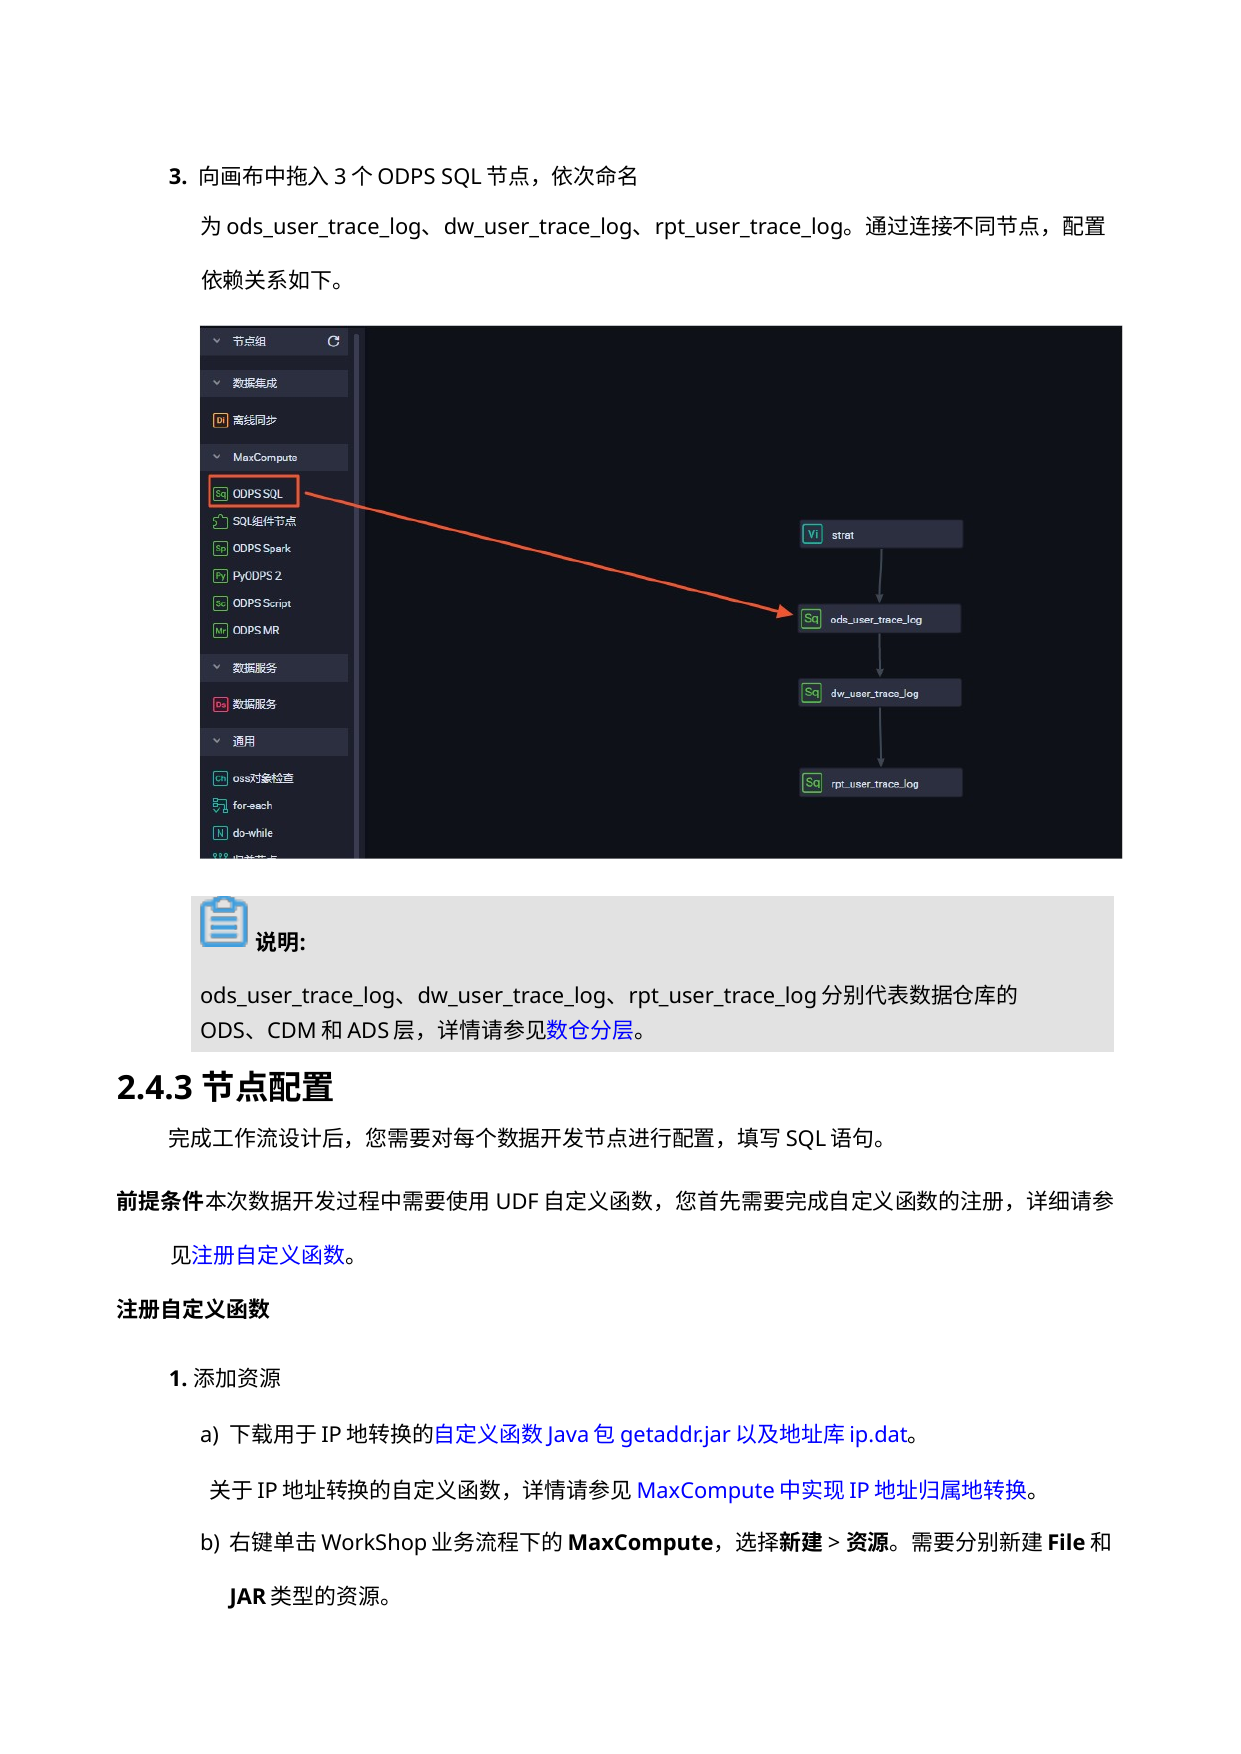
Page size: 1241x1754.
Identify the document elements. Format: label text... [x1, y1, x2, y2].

picture [199, 325, 1123, 859]
text 1. 添加资源 [169, 1360, 1122, 1393]
text 关于IP地址转换的自定义函数，详情请参见MaxCompute中实现IP地址归属地转换。 [136, 1473, 1122, 1505]
list 右键单击WorkShop业务流程下的MaxCompute，选择新建 > 资源。需要分别新建File和JAR类型的资源。 [200, 1525, 1122, 1611]
text 为ods_user_trace_log、dw_user_trace_log、rpt_user_trace_log。通过连接不同节点，配置依赖关系如下。 [200, 209, 1122, 295]
list 向画布中拖入3个ODPS SQL节点，依次命名 [169, 159, 1122, 191]
picture [199, 896, 250, 947]
text 前提条件本次数据开发过程中需要使用UDF自定义函数，您首先需要完成自定义函数的注册，详细请参见注册自定义函数。 [117, 1184, 1116, 1270]
list 下载用于IP地转换的自定义函数Java包getaddr.jar以及地址库ip.dat。 [200, 1417, 1122, 1449]
table_header 说明: ods_user_trace_log、dw_user_trace_log、rpt_user_trace_log分别代表数据仓库的ODS、CDM和ADS层，详情请参见数仓分层。 [191, 896, 1114, 1052]
text 注册自定义函数 [117, 1291, 1122, 1324]
subtitle 2.4.3 节点配置 [117, 1052, 1122, 1117]
text 完成工作流设计后，您需要对每个数据开发节点进行配置，填写SQL语句。 [169, 1121, 1122, 1153]
